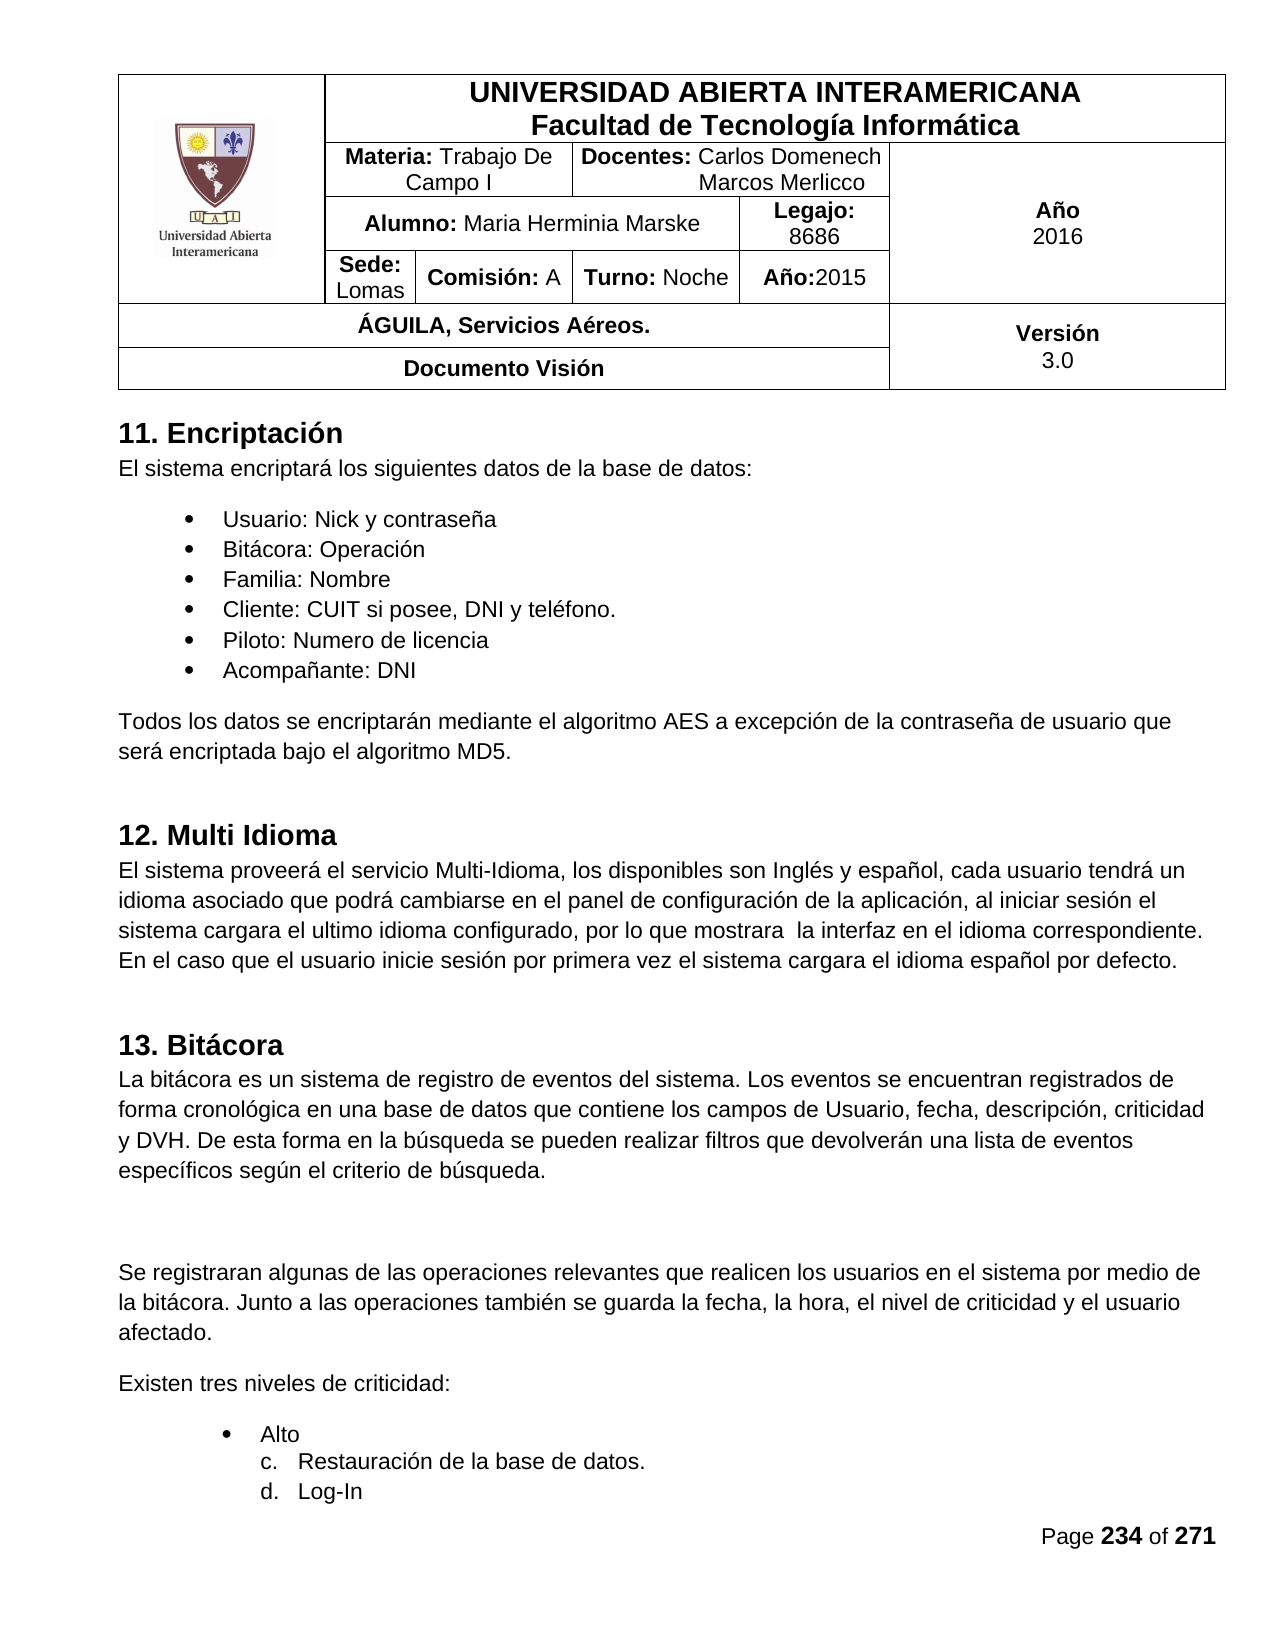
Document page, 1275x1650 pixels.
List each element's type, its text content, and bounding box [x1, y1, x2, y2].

list Log-In [260, 1478, 1216, 1504]
text El sistema proveerá el servicio Multi-Idioma, los disponibles son Inglés y español, cada usuario tendrá un idioma asociado que podrá cambiarse en el panel de configuración de la aplicación, al iniciar sesión el sistema cargara el ultimo idioma configurado, por lo que mostrara la interfaz en el idioma correspondiente. En el caso que el usuario inicie sesión por primera vez el sistema cargara el idioma español por defecto. [118, 857, 1216, 974]
text La bitácora es un sistema de registro de eventos del sistema. Los eventos se encuentran registrados de forma cronológica en una base de datos que contiene los campos de Usuario, fecha, descripción, criticidad y DVH. De esta forma en la búsqueda se pueden realizar filtros que devolverán una lista de eventos específicos según el criterio de búsqueda. [118, 1066, 1216, 1183]
list Restauración de la base de datos. [260, 1448, 1216, 1474]
list Familia: Nombre [185, 566, 1216, 593]
text Existen tres niveles de criticidad: [118, 1370, 1216, 1397]
subtitle 11. Encriptación [118, 416, 1216, 450]
subtitle 12. Multi Idioma [118, 818, 1216, 852]
subtitle 13. Bitácora [118, 1028, 1216, 1061]
list Piloto: Numero de licencia [185, 627, 1216, 653]
text El sistema encriptará los siguientes datos de la base de datos: [118, 455, 1216, 481]
list Alto [223, 1421, 1216, 1448]
list Acompañante: DNI [185, 657, 1216, 683]
text Se registraran algunas de las operaciones relevantes que realicen los usuarios en el sistema por medio de la bitácora. Junto a las operaciones también se guarda la fecha, la hora, el nivel de criticidad y el usuario afectado. [118, 1259, 1216, 1346]
list Cliente: CUIT si posee, DNI y teléfono. [185, 596, 1216, 623]
list Usuario: Nick y contraseña [185, 506, 1216, 532]
list Bitácora: Operación [185, 536, 1216, 562]
text Todos los datos se encriptarán mediante el algoritmo AES a excepción de la contraseña de usuario que será encriptada bajo el algoritmo MD5. [118, 708, 1216, 764]
picture [154, 119, 275, 259]
